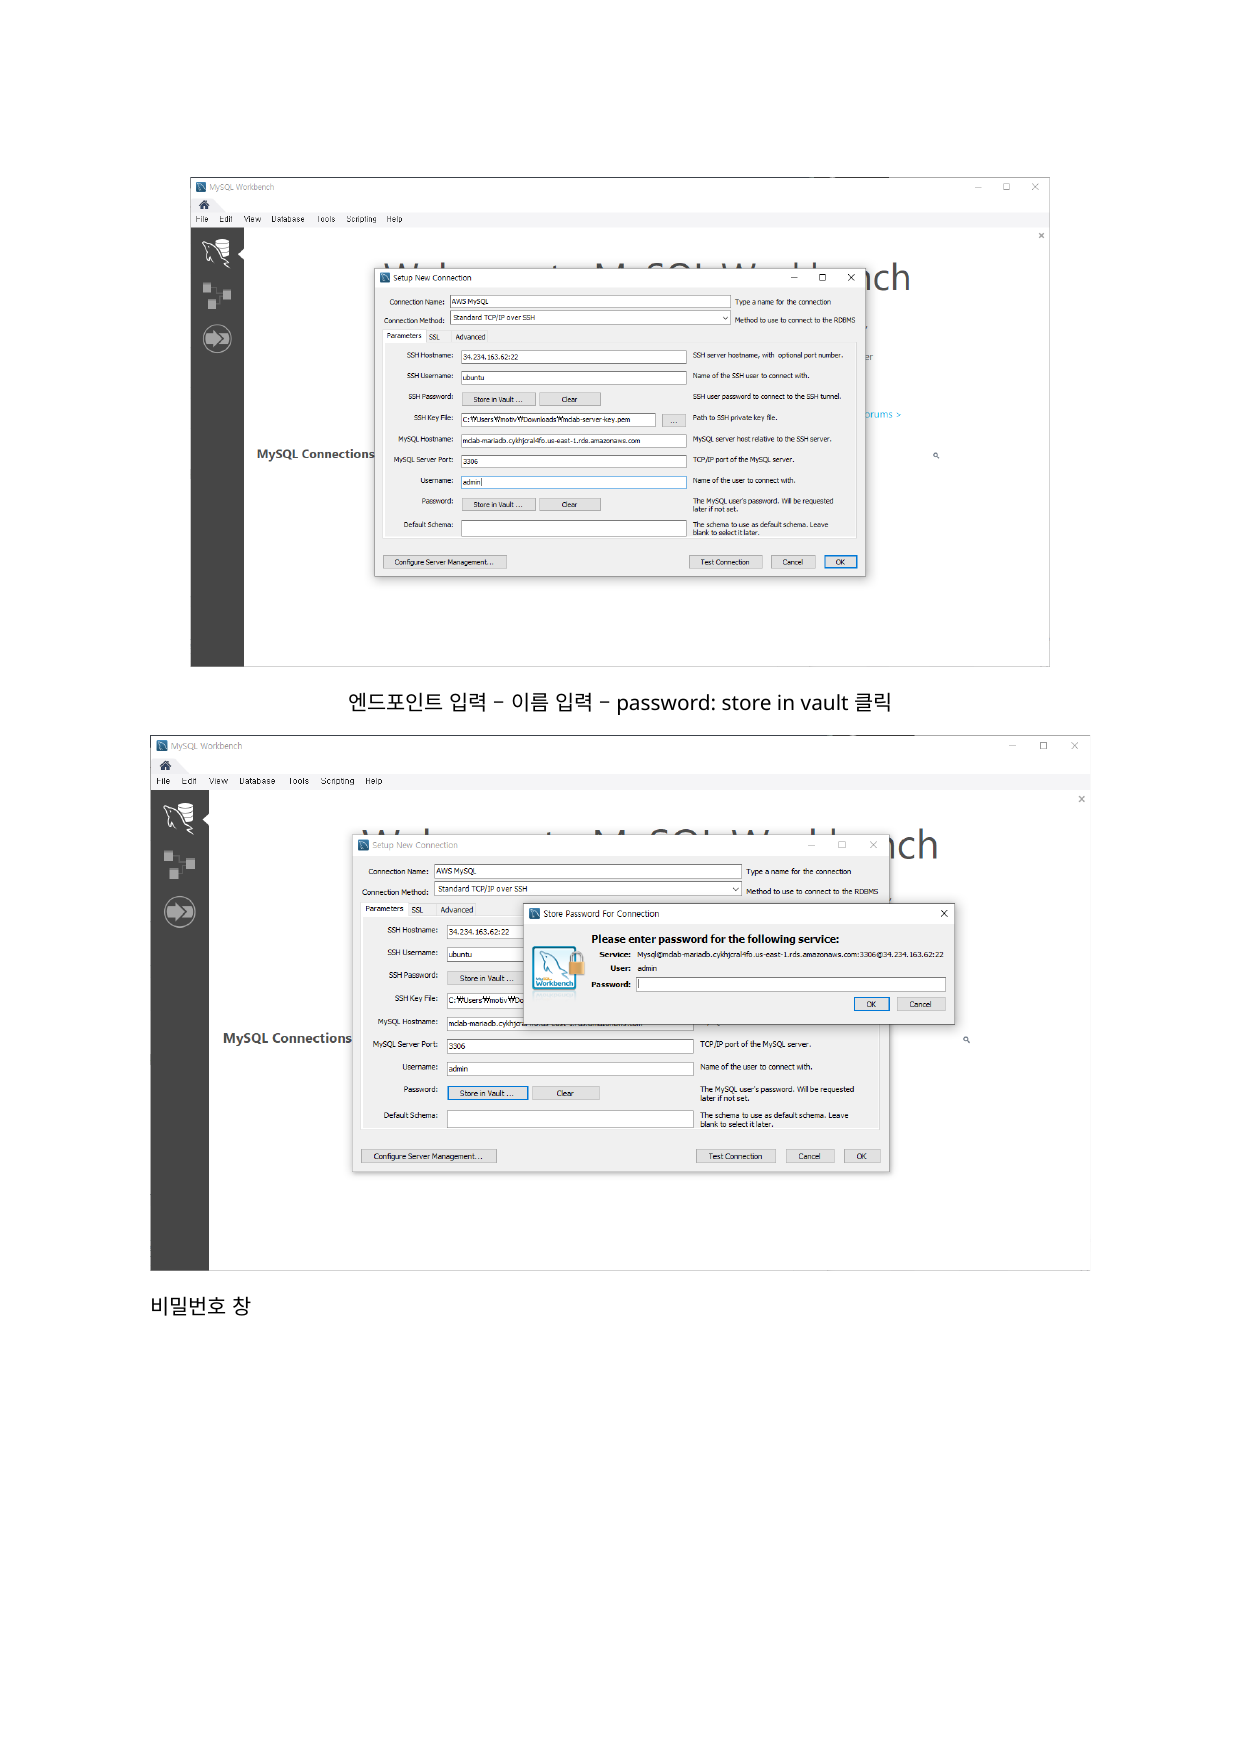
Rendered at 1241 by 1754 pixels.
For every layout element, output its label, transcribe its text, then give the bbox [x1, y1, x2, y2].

picture [150, 735, 1091, 1271]
text 엔드포인트 입력 – 이름 입력 – password: store in vault 클릭 [150, 686, 1090, 716]
picture [190, 177, 1050, 667]
text 비밀번호 창 [150, 1290, 1090, 1320]
